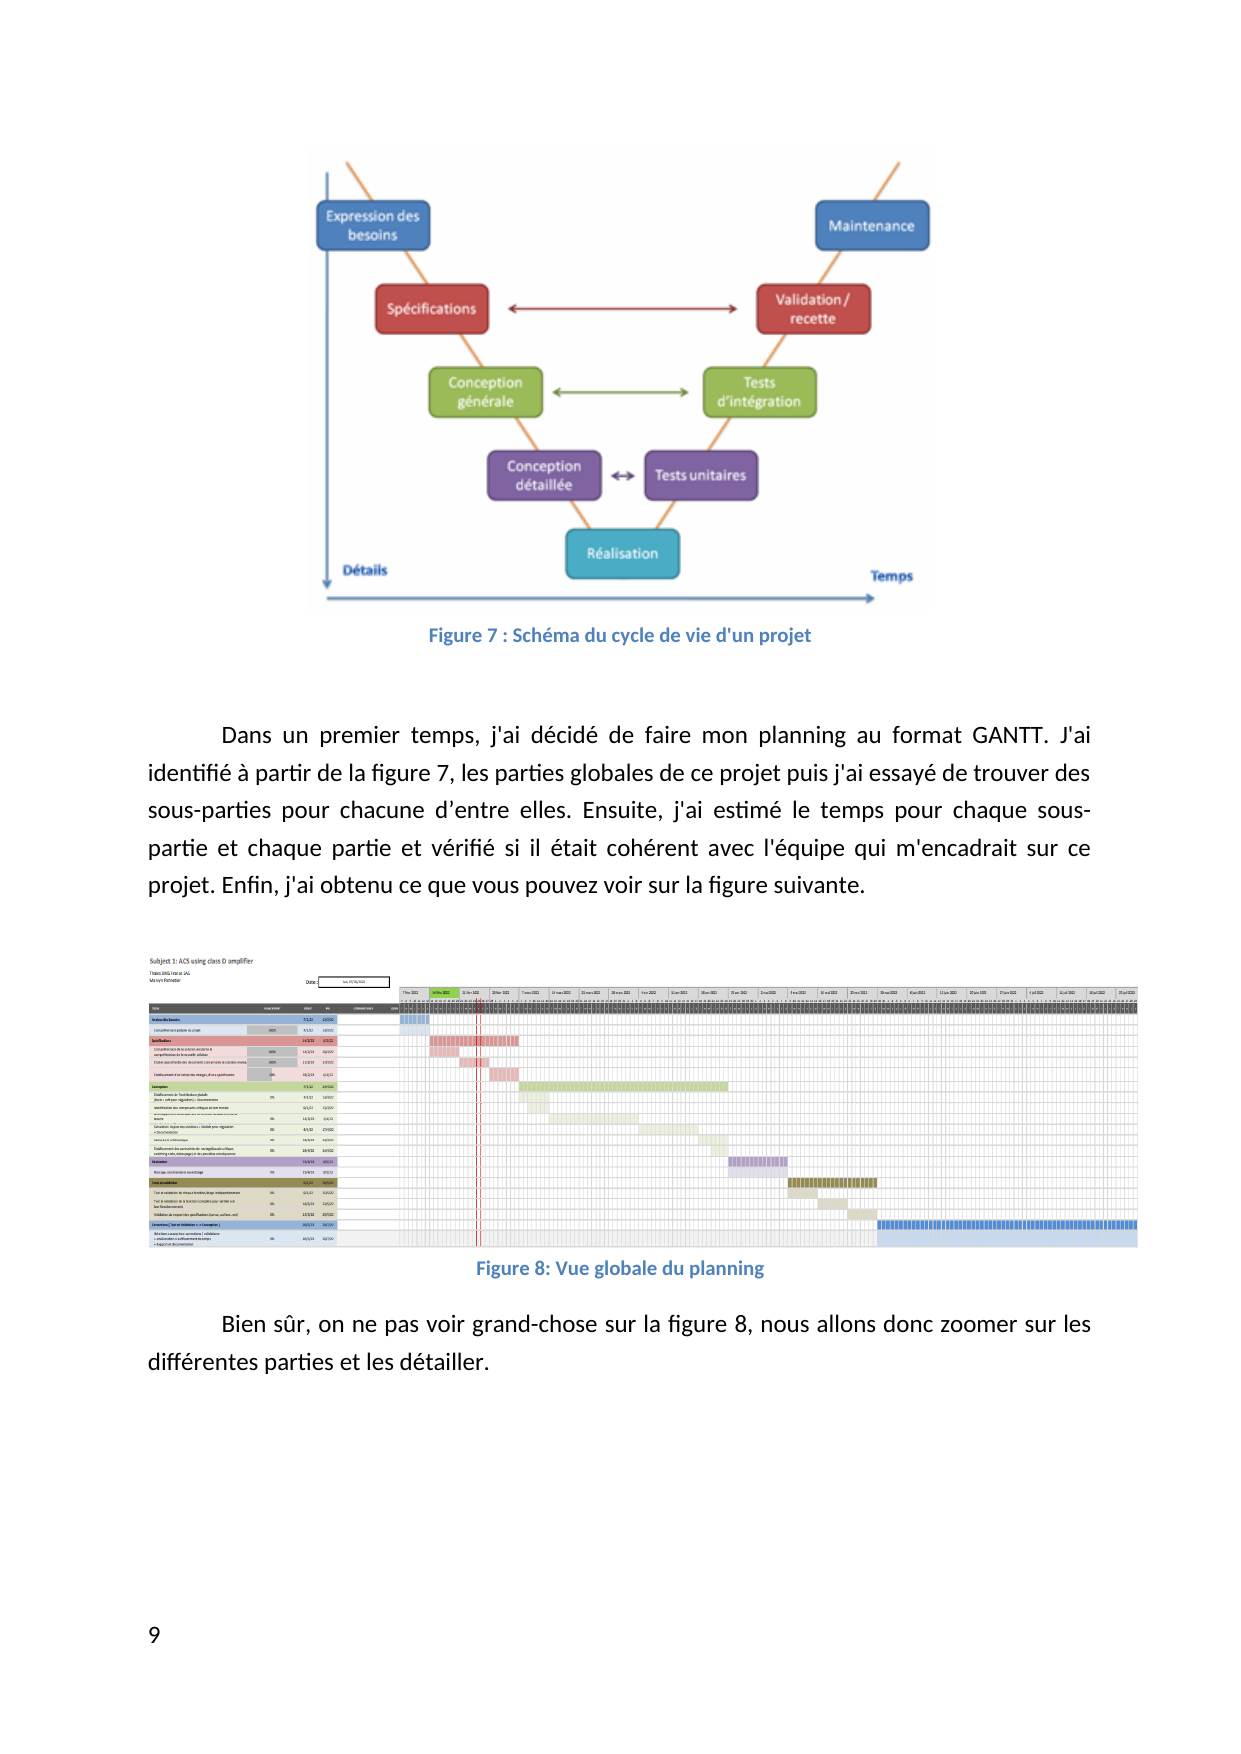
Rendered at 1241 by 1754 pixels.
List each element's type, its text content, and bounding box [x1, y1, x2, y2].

picture [147, 950, 1139, 1249]
text Bien sûr, on ne pas voir grand-chose sur la figure 8, nous allons donc zoomer sur les différentes parties et les détailler. [148, 1302, 1093, 1377]
text Figure 8: Vue globale du planning [148, 1255, 1093, 1281]
picture [307, 147, 933, 617]
text Dans un premier temps, j'ai décidé de faire mon planning au format GANTT. J'ai identifié à partir de la figure 7, les parties globales de ce projet puis j'ai essayé de trouver des sous-parties pour chacune d’entre elles. Ensuite, j'ai estimé le temps pour chaque sous-partie et chaque partie et vérifié si il était cohérent avec l'équipe qui m'encadrait sur ce projet. Enfin, j'ai obtenu ce que vous pouvez voir sur la figure suivante. [148, 713, 1093, 900]
